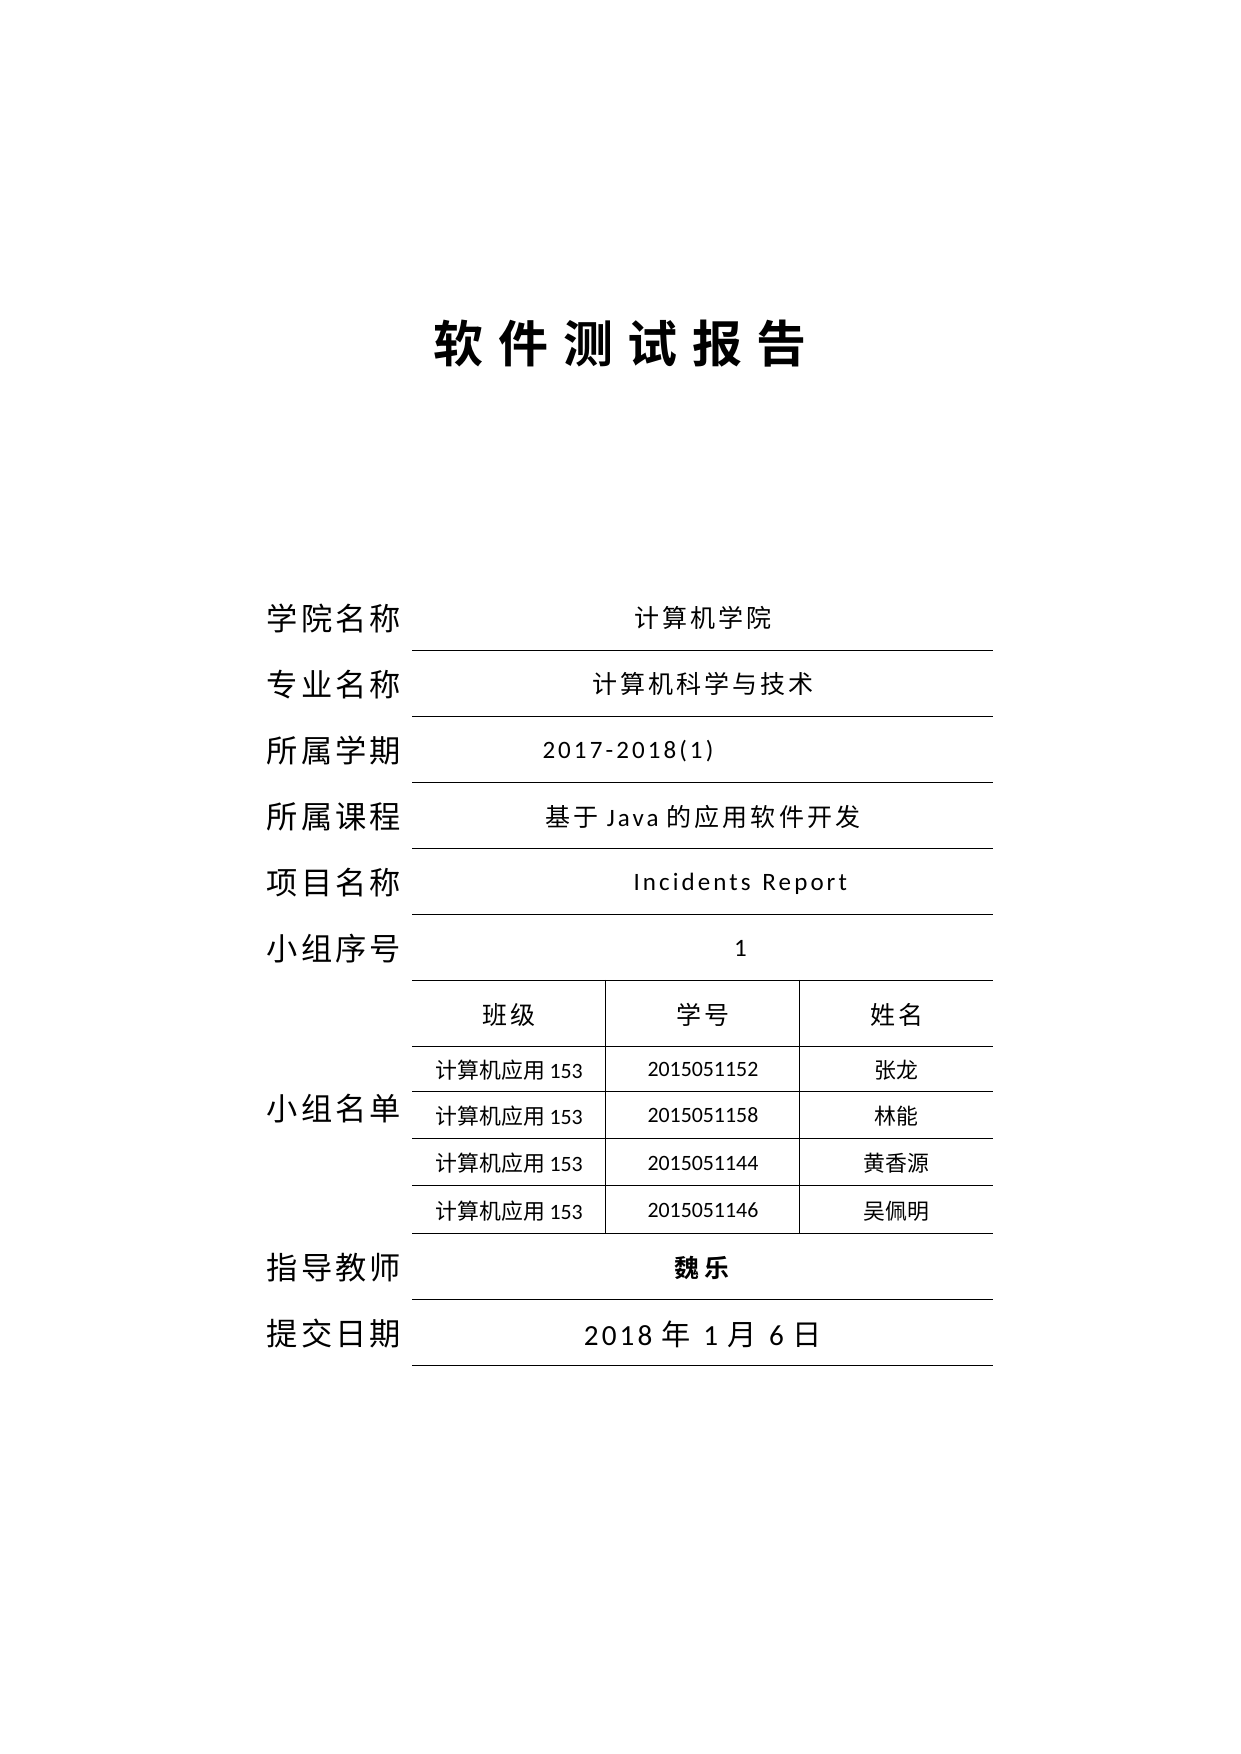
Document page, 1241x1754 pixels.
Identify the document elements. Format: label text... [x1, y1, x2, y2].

table_cell 指导教师 [220, 1233, 412, 1299]
table_cell 专业名称 [220, 650, 412, 716]
table_cell 计算机应用153 [412, 1047, 605, 1091]
table_cell 计算机应用153 [412, 1092, 605, 1138]
table_cell 2015051144 [606, 1139, 799, 1185]
table_cell 2015051146 [606, 1186, 799, 1233]
table_cell 计算机科学与技术 [412, 651, 993, 716]
table_cell 小组序号 [220, 914, 412, 980]
table_cell 吴佩明 [800, 1186, 993, 1233]
table_cell 姓名 [800, 981, 993, 1046]
table_cell 2017-2018(1) [412, 717, 993, 782]
table_cell 所属课程 [220, 782, 412, 848]
table_cell 基于Java的应用软件开发 [412, 783, 993, 848]
table_cell Incidents Report [412, 849, 993, 914]
table_header 学院名称 [220, 585, 412, 649]
table_cell 学号 [606, 981, 799, 1046]
table_cell 张龙 [800, 1047, 993, 1091]
table_cell 2018年 1月 6日 [412, 1300, 993, 1365]
table_cell 1 [412, 915, 993, 980]
table_cell 小组名单 [220, 980, 412, 1233]
table_header 计算机学院 [412, 585, 993, 649]
table_cell 林能 [800, 1092, 993, 1138]
table_cell 项目名称 [220, 848, 412, 914]
table_cell 2015051158 [606, 1092, 799, 1138]
table_cell 计算机应用153 [412, 1139, 605, 1185]
table_cell 班级 [412, 981, 605, 1046]
table_cell 2015051152 [606, 1047, 799, 1091]
text 软件测试报告 [187, 292, 1053, 389]
table_cell 所属学期 [220, 716, 412, 782]
table_cell 黄香源 [800, 1139, 993, 1185]
table_cell 魏 乐 [412, 1234, 993, 1299]
table_cell 提交日期 [220, 1299, 412, 1365]
table_cell 计算机应用153 [412, 1186, 605, 1233]
